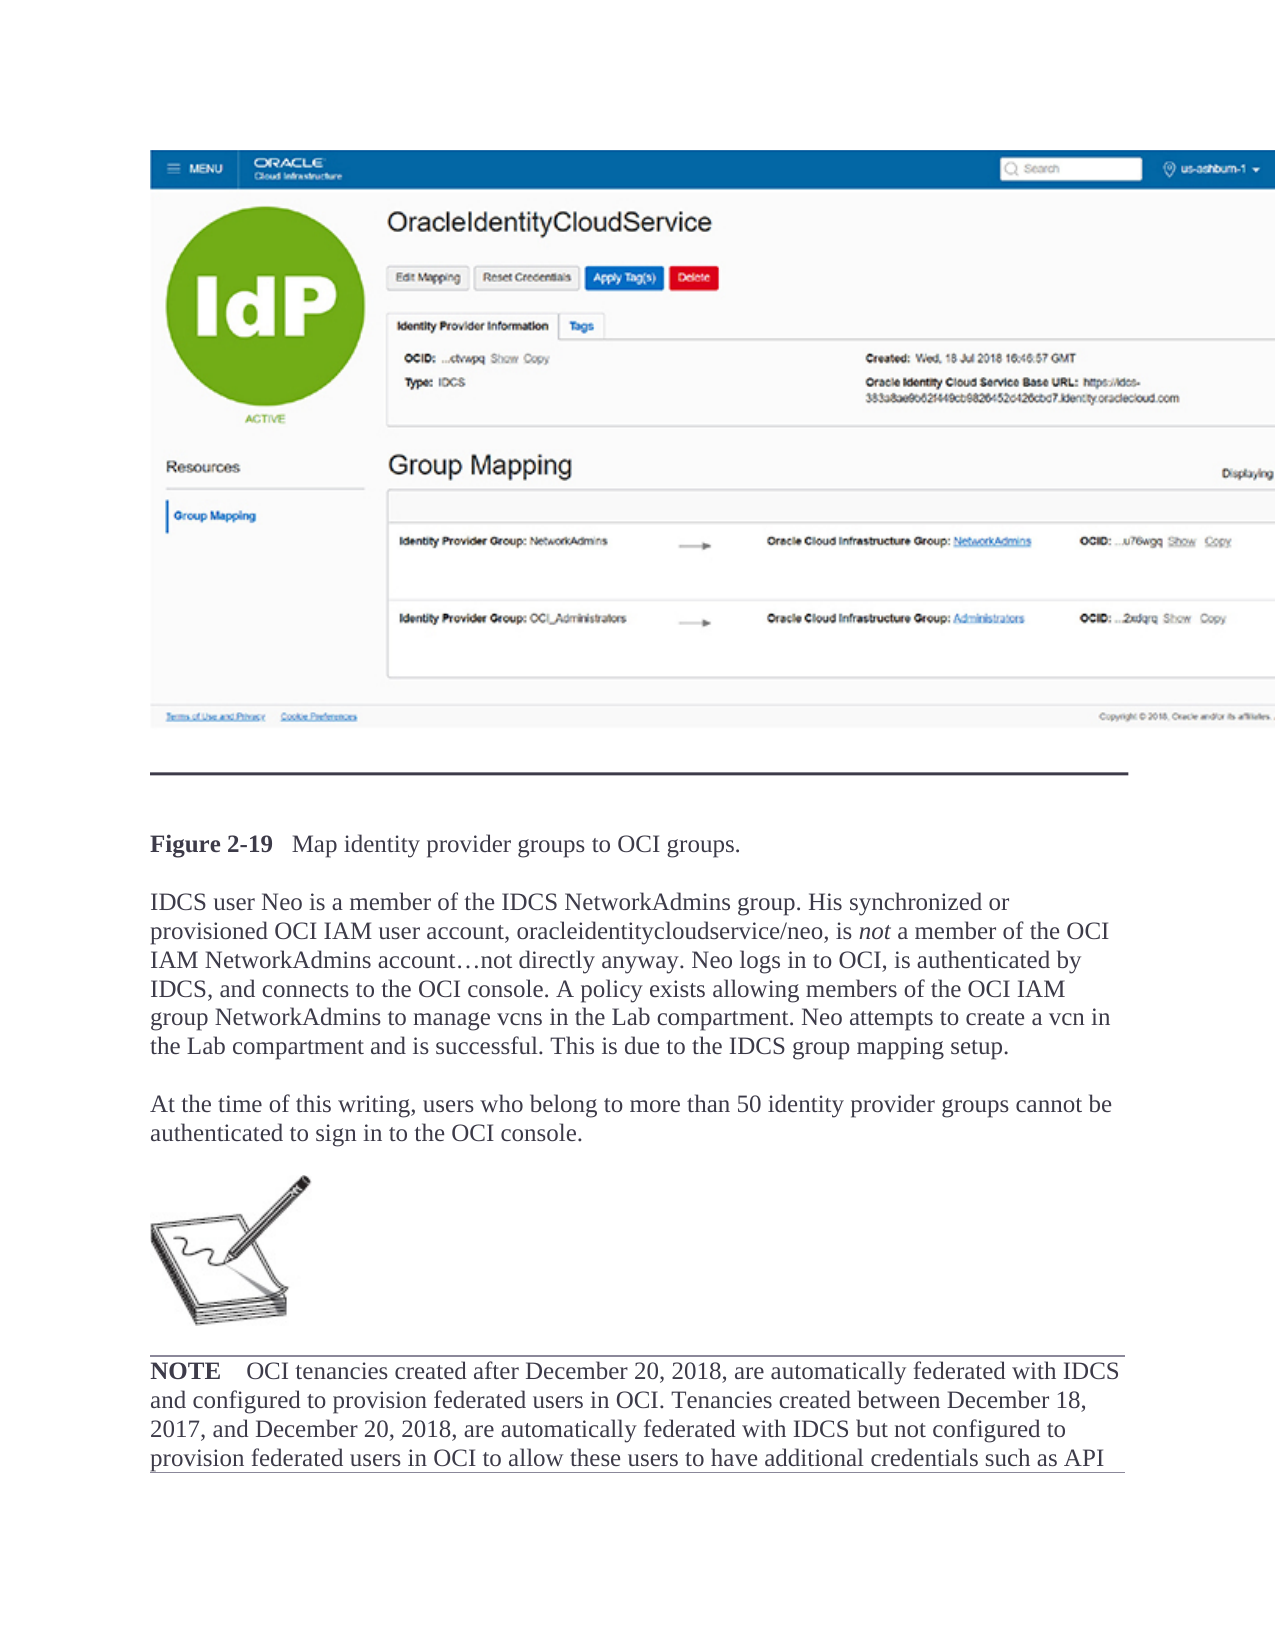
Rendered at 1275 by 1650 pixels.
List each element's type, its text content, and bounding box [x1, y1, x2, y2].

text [150, 1357, 1125, 1472]
text At the time of this writing, users who belong to more than 50 identity provider groups cannot be authenticated to sign in to the OCI console. [150, 1089, 1125, 1147]
picture [150, 150, 1275, 744]
text Figure 2-19 Map identity provider groups to OCI groups. [150, 829, 1125, 858]
picture [150, 1175, 312, 1326]
text IDCS user Neo is a member of the IDCS NetworkAdmins group. His synchronized or provisioned OCI IAM user account, oracleidentitycloudservice/neo, is not a member of the OCI IAM NetworkAdmins account…not directly anyway. Neo logs in to OCI, is authenticated by IDCS, and connects to the OCI console. A policy exists allowing members of the OCI IAM group NetworkAdmins to manage vcns in the Lab compartment. Neo attempts to create a vcn in the Lab compartment and is successful. This is due to the IDCS group mapping setup. [150, 887, 1125, 1060]
